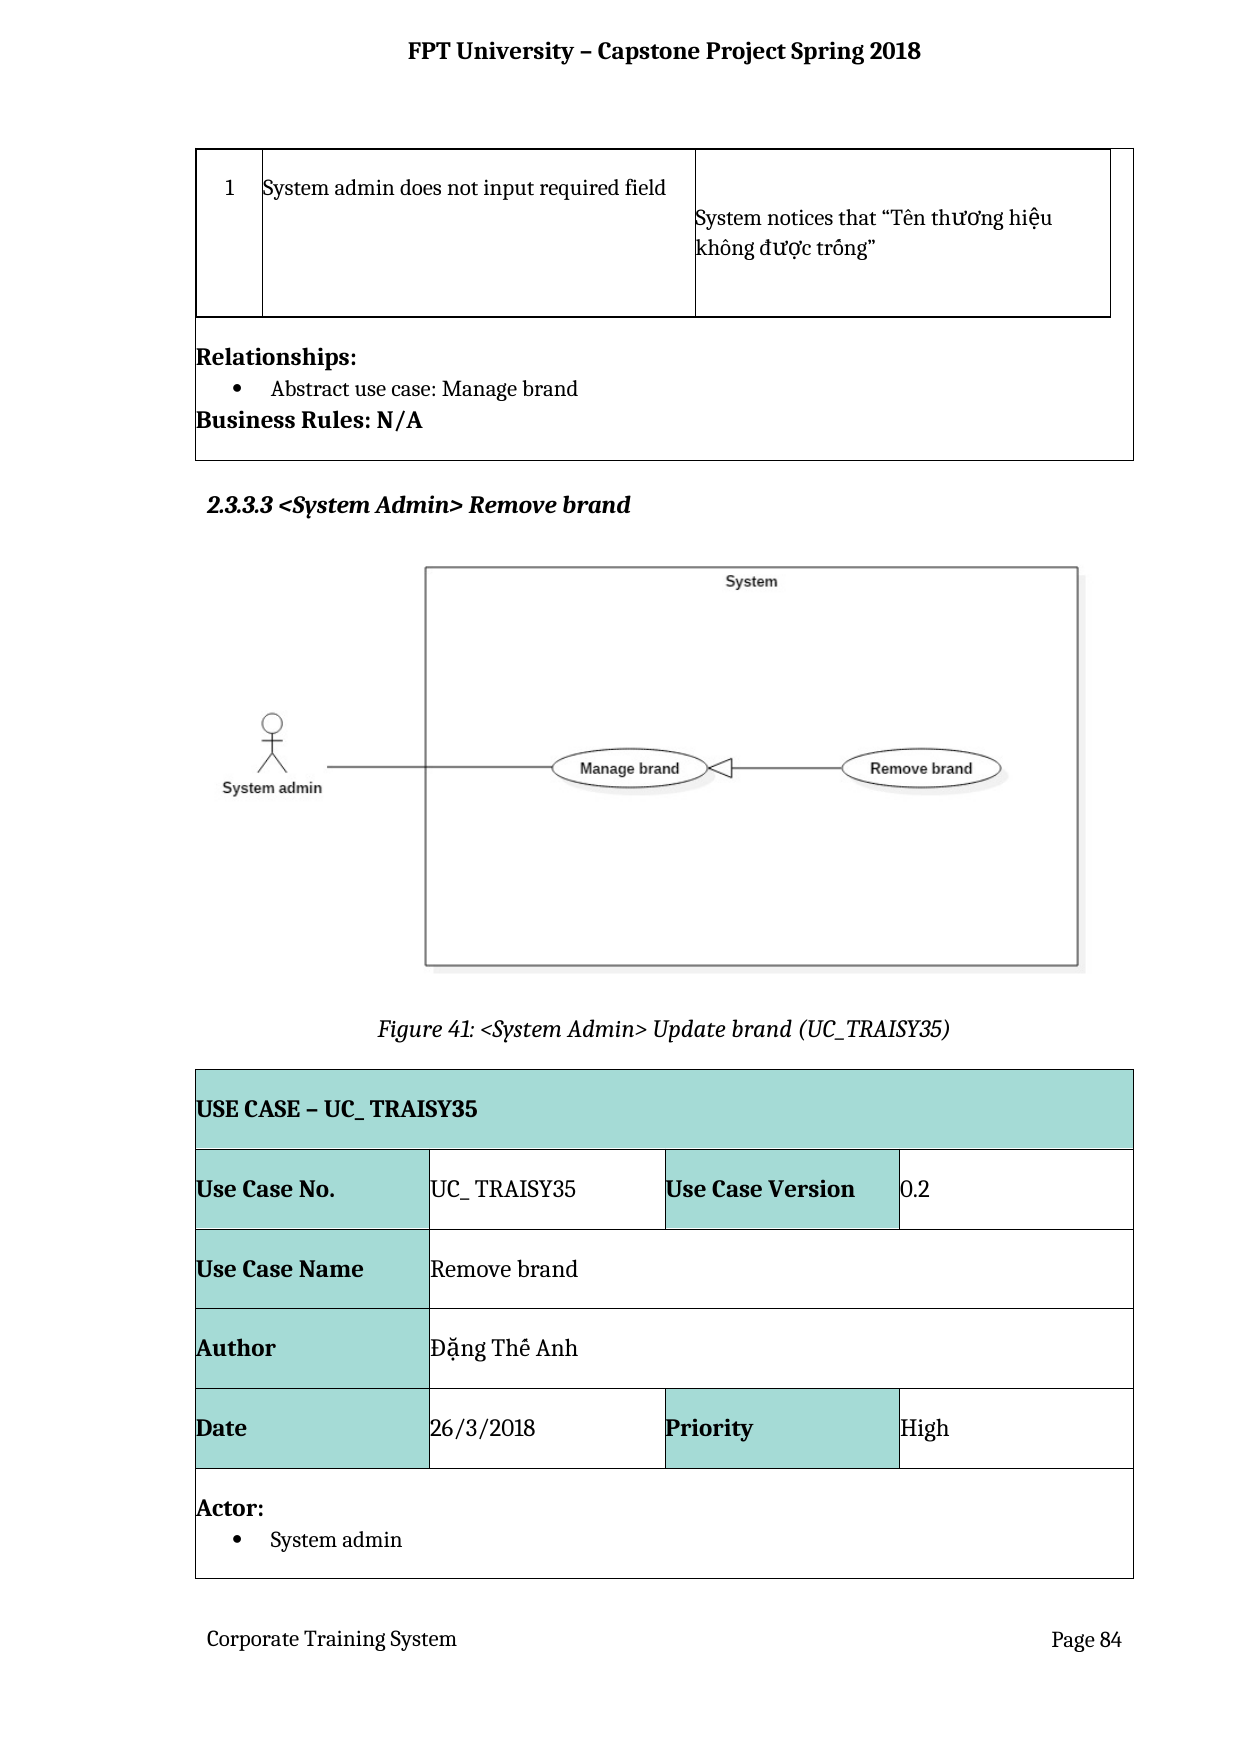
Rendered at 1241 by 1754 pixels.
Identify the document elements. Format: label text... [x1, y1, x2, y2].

table_cell 26/3/2018 [430, 1389, 665, 1468]
table_cell Use Case Name [196, 1230, 429, 1308]
text Figure 41: <System Admin> Update brand (UC_TRAISY35) [207, 1015, 1122, 1043]
table_cell Date [196, 1389, 429, 1468]
table_cell Remove brand [430, 1230, 1133, 1308]
table_cell 0.2 [900, 1150, 1133, 1228]
table_cell UC_ TRAISY35 [430, 1150, 665, 1228]
table_cell Author [196, 1309, 429, 1388]
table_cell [196, 1469, 1133, 1578]
table_header USE CASE – UC_ TRAISY35 [196, 1070, 1133, 1148]
table_cell High [900, 1389, 1133, 1468]
table_cell Đặng Thế Anh [430, 1309, 1133, 1388]
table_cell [196, 149, 1133, 459]
picture [206, 556, 1123, 1011]
table_cell Use Case Version [666, 1150, 899, 1228]
table_cell Priority [666, 1389, 899, 1468]
table_cell Use Case No. [196, 1150, 429, 1228]
text 2.3.3.3 <System Admin> Remove brand [207, 491, 1122, 519]
